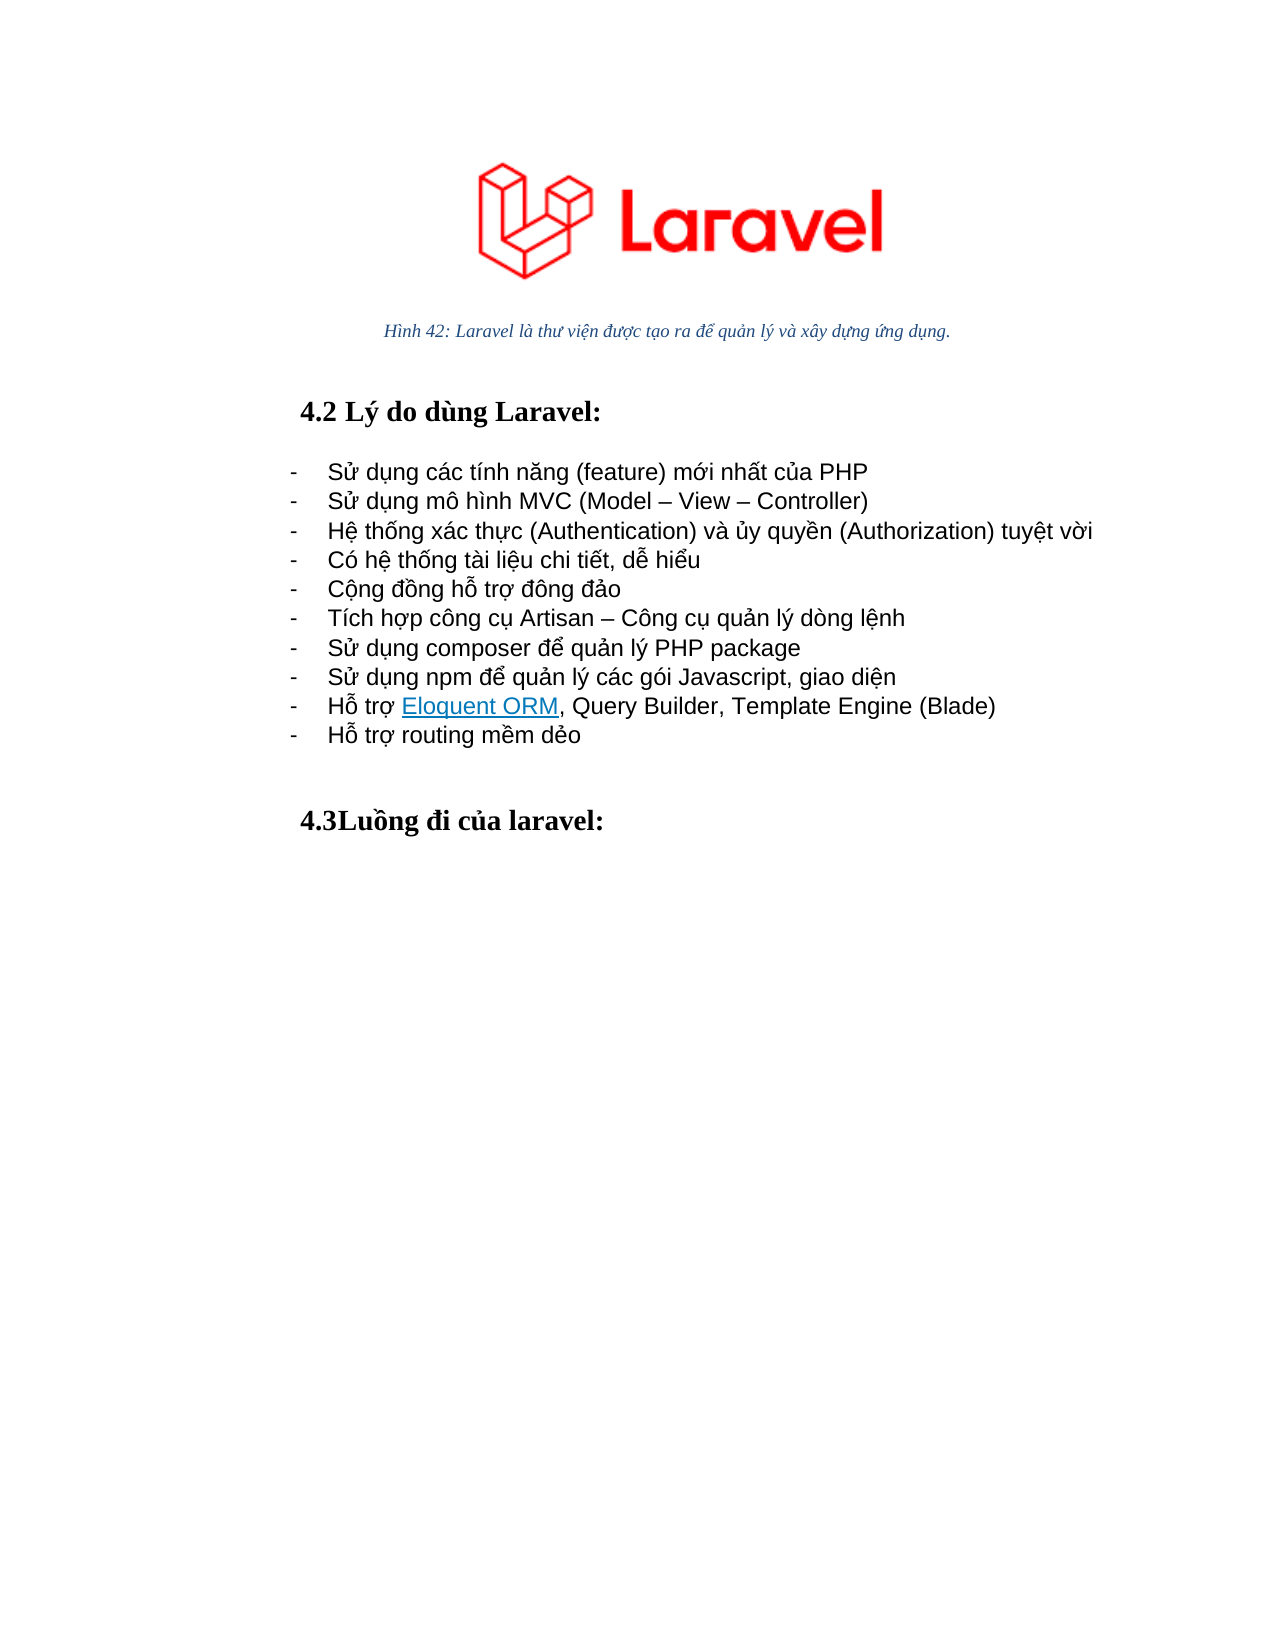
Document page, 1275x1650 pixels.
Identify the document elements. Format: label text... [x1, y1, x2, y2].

list Hệ thống xác thực (Authentication) và ủy quyền (Authorization) tuyệt vời [290, 516, 1157, 545]
list Sử dụng composer để quản lý PHP package [290, 633, 1157, 662]
text Hình 42: Laravel là thư viện được tạo ra để quản lý và xây dựng ứng dụng. [177, 320, 1157, 341]
list Sử dụng mô hình MVC (Model – View – Controller) [290, 486, 1157, 516]
list Cộng đồng hỗ trợ đông đảo [290, 574, 1157, 603]
list Hỗ trợ Eloquent ORM, Query Builder, Template Engine (Blade) [290, 691, 1157, 721]
list Có hệ thống tài liệu chi tiết, dễ hiểu [290, 545, 1157, 574]
subtitle Lý do dùng Laravel: [300, 394, 1157, 428]
subtitle Luồng đi của laravel: [300, 803, 1157, 837]
picture [368, 118, 1003, 320]
list Tích hợp công cụ Artisan – Công cụ quản lý dòng lệnh [290, 603, 1157, 633]
list Sử dụng các tính năng (feature) mới nhất của PHP [290, 457, 1157, 486]
list Hỗ trợ routing mềm dẻo [290, 721, 1157, 750]
list Sử dụng npm để quản lý các gói Javascript, giao diện [290, 662, 1157, 691]
